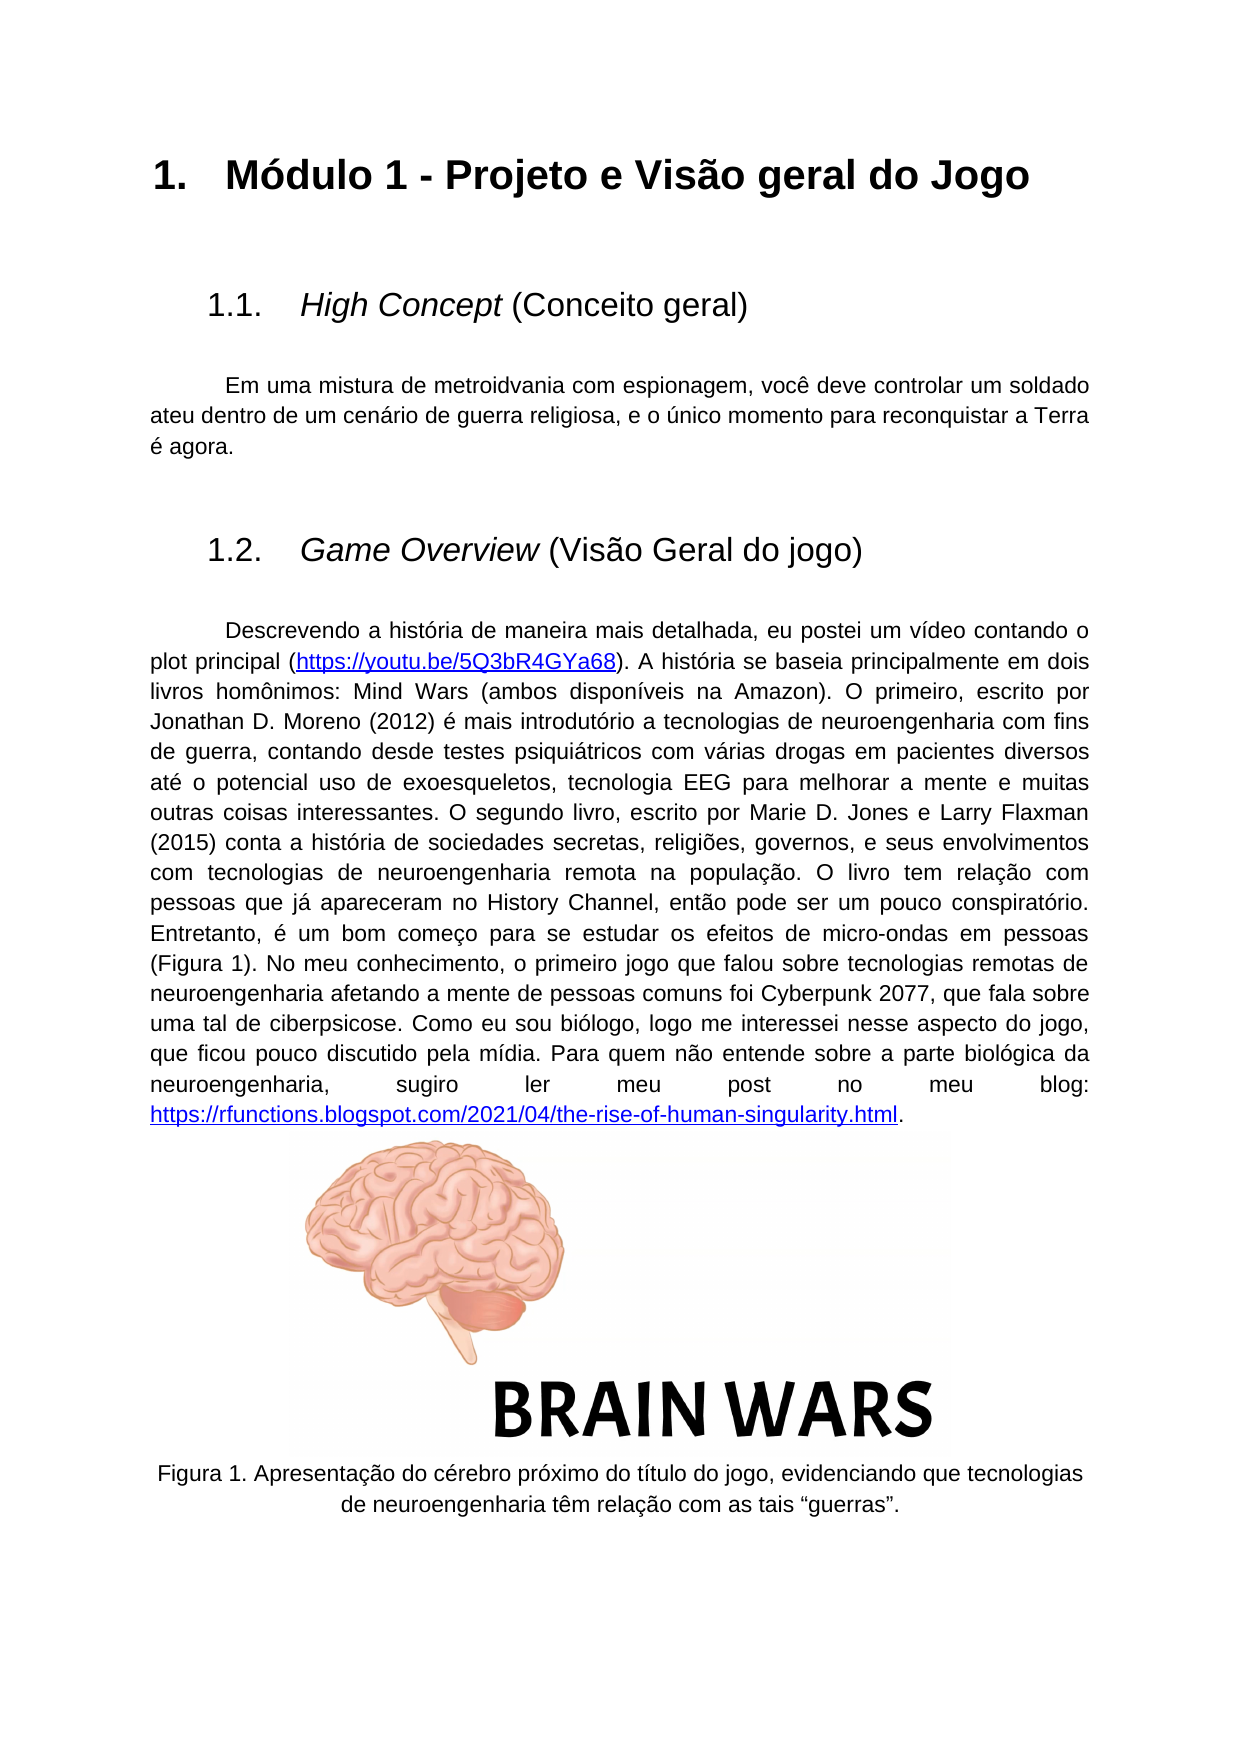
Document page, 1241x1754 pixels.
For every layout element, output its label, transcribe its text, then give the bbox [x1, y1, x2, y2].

picture [288, 1131, 952, 1457]
text Descrevendo a história de maneira mais detalhada, eu postei um vídeo contando o plot principal (https://youtu.be/5Q3bR4GYa68). A história se baseia principalmente em dois livros homônimos: Mind Wars (ambos disponíveis na Amazon). O primeiro, escrito por Jonathan D. Moreno (2012) é mais introdutório a tecnologias de neuroengenharia com fins de guerra, contando desde testes psiquiátricos com várias drogas em pacientes diversos até o potencial uso de exoesqueletos, tecnologia EEG para melhorar a mente e muitas outras coisas interessantes. O segundo livro, escrito por Marie D. Jones e Larry Flaxman (2015) conta a história de sociedades secretas, religiões, governos, e seus envolvimentos com tecnologias de neuroengenharia remota na população. O livro tem relação com pessoas que já apareceram no History Channel, então pode ser um pouco conspiratório. Entretanto, é um bom começo para se estudar os efeitos de micro-ondas em pessoas (Figura 1). No meu conhecimento, o primeiro jogo que falou sobre tecnologias remotas de neuroengenharia afetando a mente de pessoas comuns foi Cyberpunk 2077, que fala sobre uma tal de ciberpsicose. Como eu sou biólogo, logo me interessei nesse aspecto do jogo, que ficou pouco discutido pela mídia. Para quem não entende sobre a parte biológica da neuroengenharia, sugiro ler meu post no meu blog: https://rfunctions.blogspot.com/2021/04/the-rise-of-human-singularity.html. [150, 617, 1090, 1127]
text Em uma mistura de metroidvania com espionagem, você deve controlar um soldado ateu dentro de um cenário de guerra religiosa, e o único momento para reconquistar a Terra é agora. [150, 372, 1090, 459]
subtitle Módulo 1 - Projeto e Visão geral do Jogo [187, 150, 1090, 198]
subtitle Game Overview (Visão Geral do jogo) [262, 531, 1090, 569]
subtitle High Concept (Conceito geral) [262, 285, 1090, 324]
text Figura 1. Apresentação do cérebro próximo do título do jogo, evidenciando que tecnologias de neuroengenharia têm relação com as tais “guerras”. [150, 1460, 1090, 1517]
